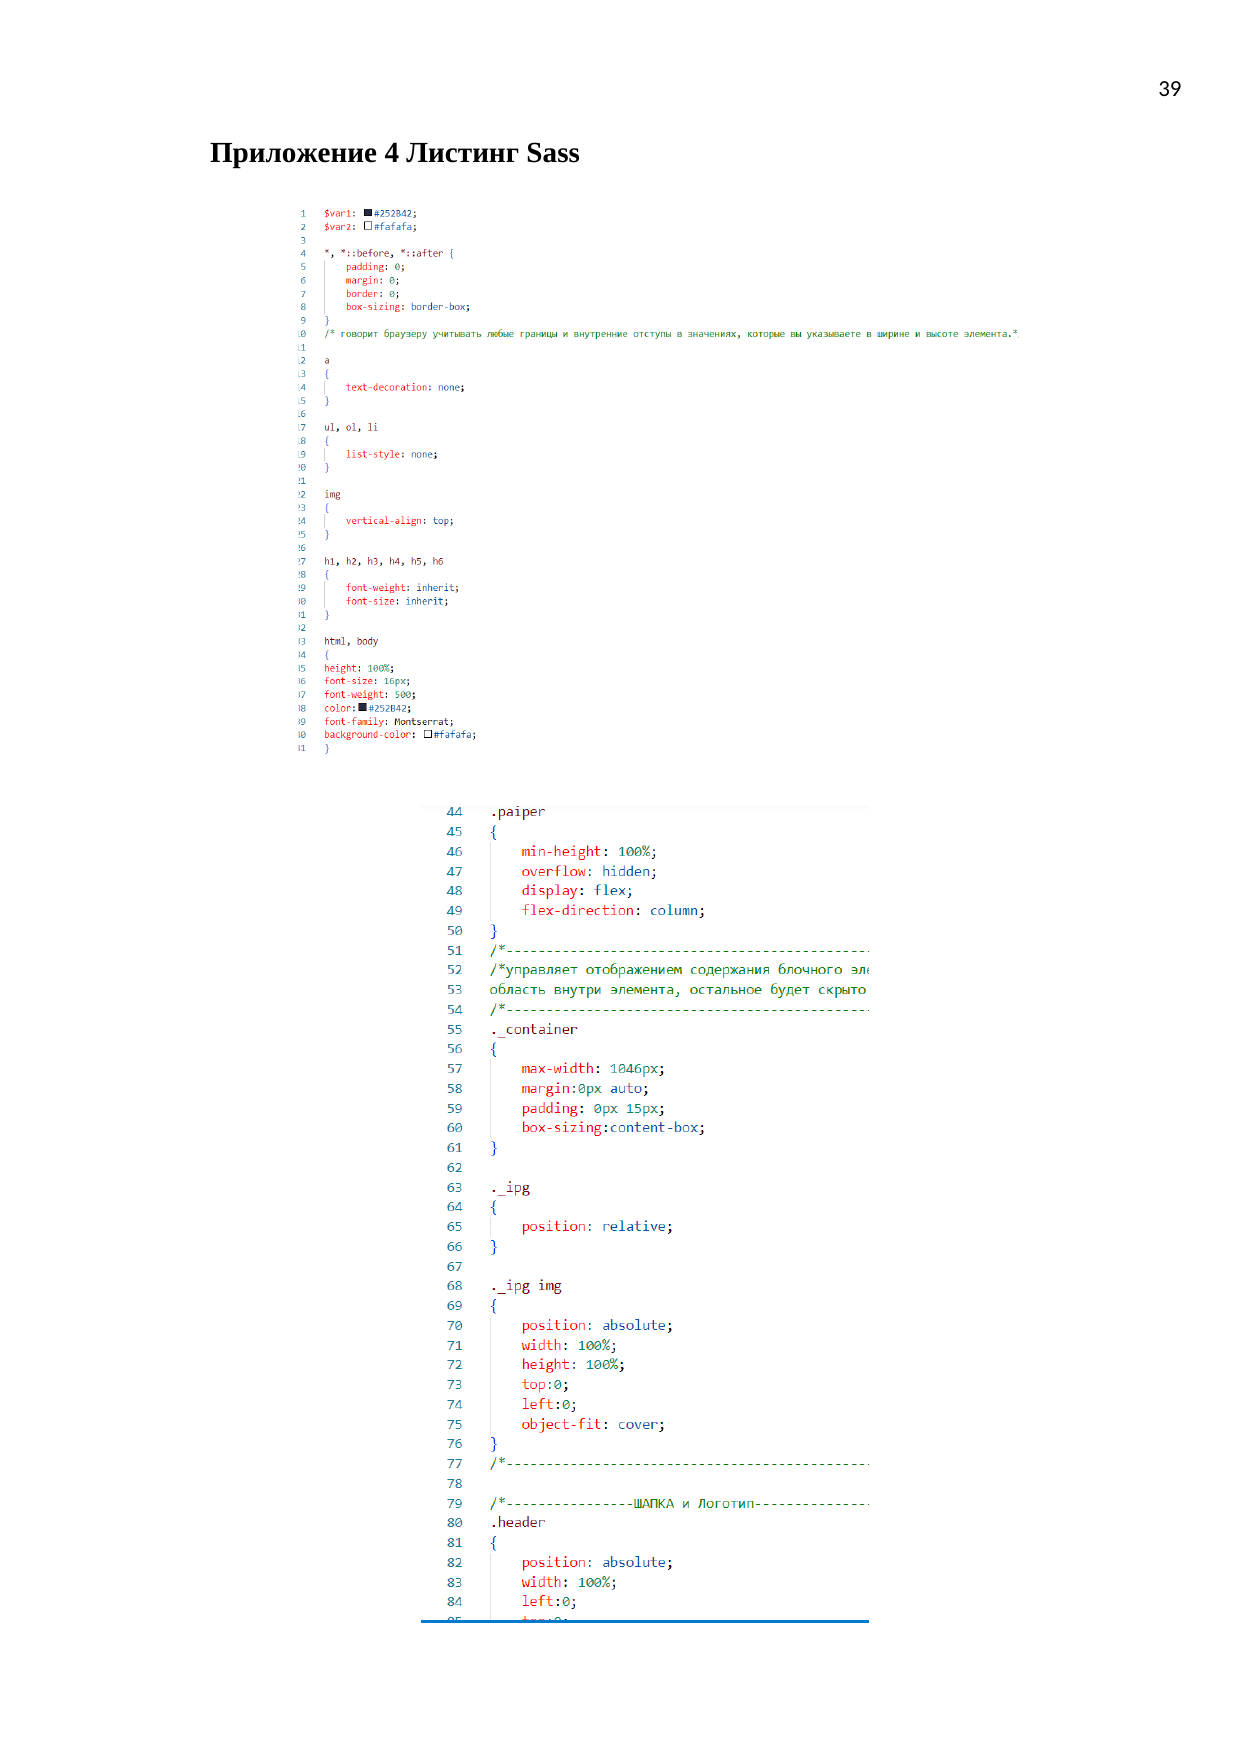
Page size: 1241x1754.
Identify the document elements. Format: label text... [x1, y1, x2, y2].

picture [298, 206, 1019, 769]
subtitle Приложение 4 Листинг Sass [136, 135, 1181, 169]
picture [421, 806, 897, 1644]
